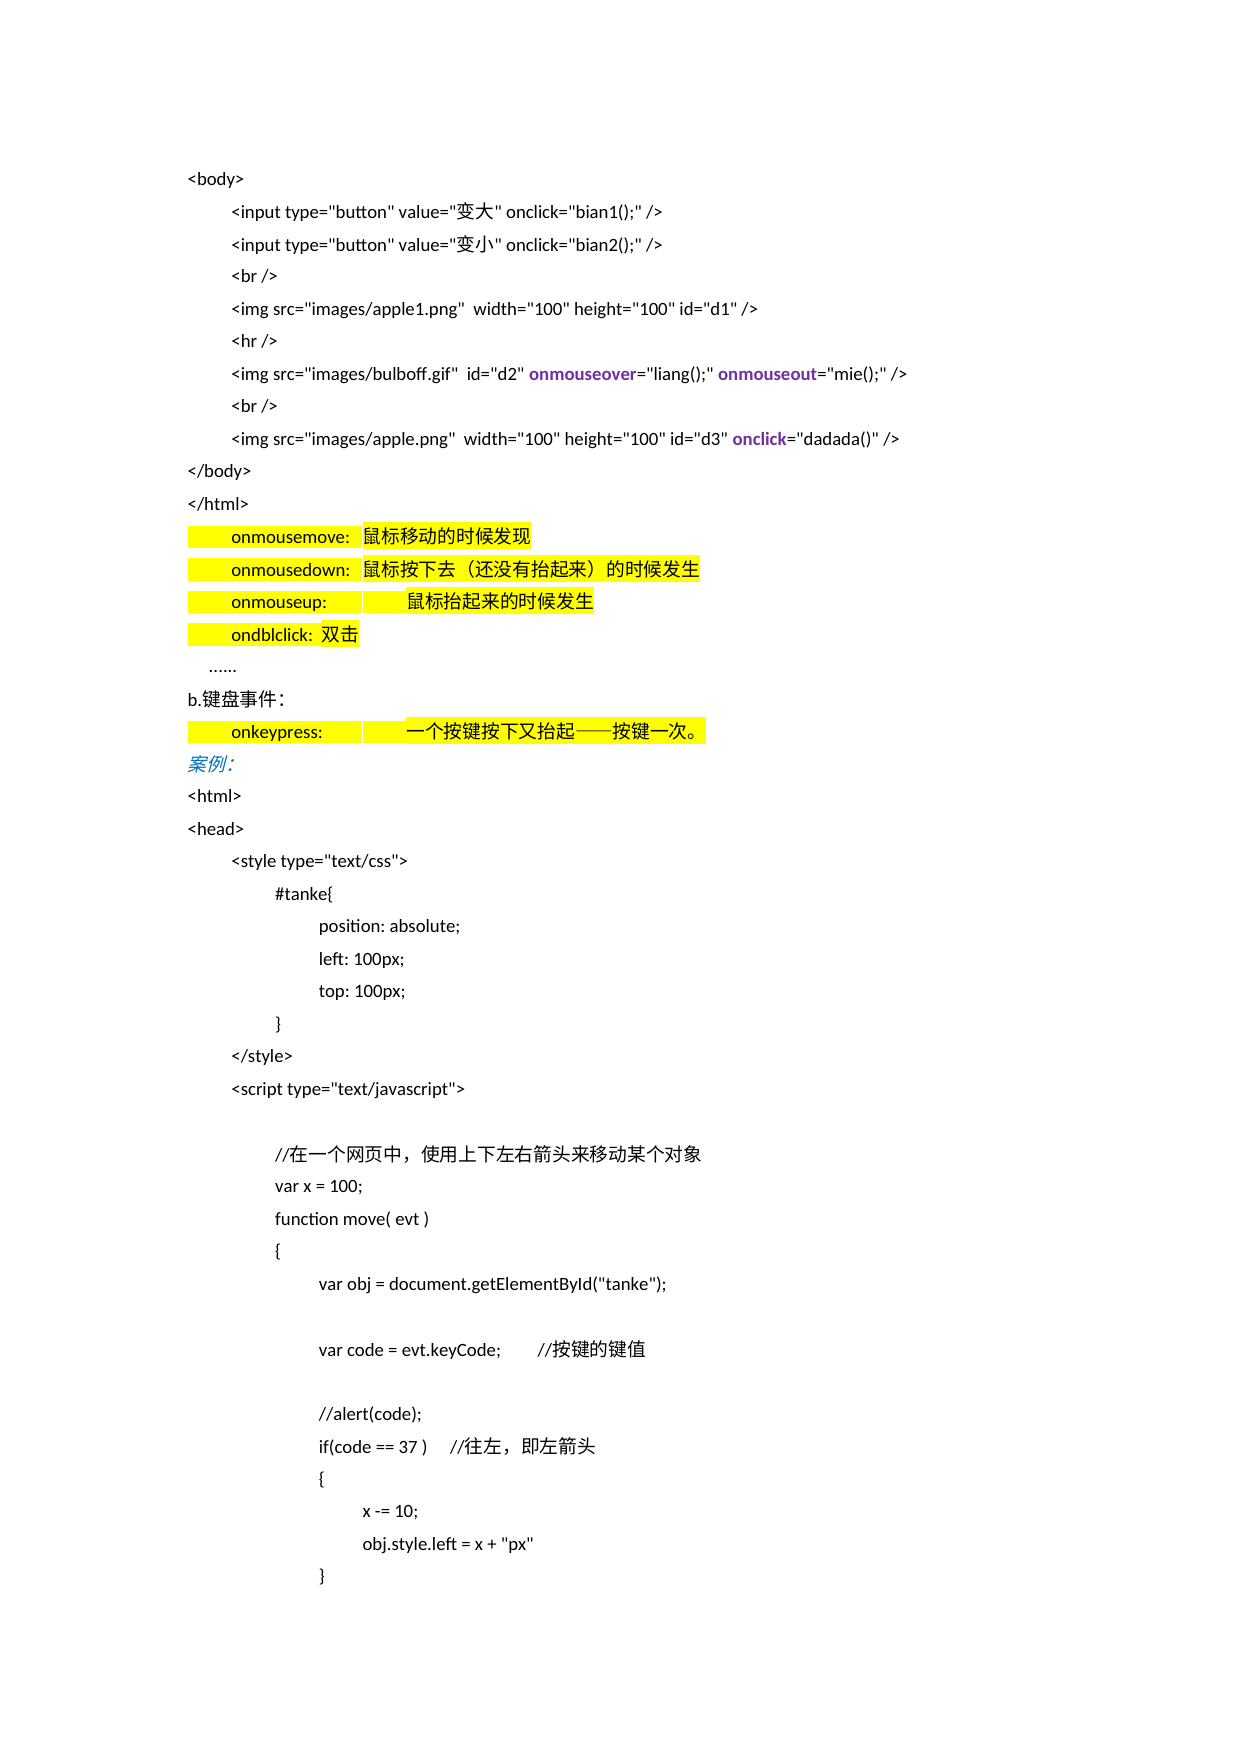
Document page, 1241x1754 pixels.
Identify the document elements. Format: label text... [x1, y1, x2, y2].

text //在一个网页中，使用上下左右箭头来移动某个对象 [187, 1137, 1053, 1169]
text <html> [187, 779, 1053, 812]
text <script type="text/javascript"> [187, 1072, 1053, 1104]
text if(code == 37 ) //往左，即左箭头 [187, 1429, 1053, 1462]
text ondblclick: 双击 [187, 617, 1053, 649]
text x -= 10; [187, 1494, 1053, 1527]
text } [187, 1007, 1053, 1039]
text <img src="images/apple.png" width="100" height="100" id="d3" onclick="dadada()" /> [187, 422, 1053, 454]
text var x = 100; [187, 1169, 1053, 1202]
text <input type="button" value="变大" onclick="bian1();" /> [187, 194, 1053, 227]
text <body> [187, 162, 1053, 194]
text <style type="text/css"> [187, 844, 1053, 877]
text <br /> [187, 389, 1053, 422]
text <hr /> [187, 324, 1053, 357]
text obj.style.left = x + "px" [187, 1527, 1053, 1559]
text <head> [187, 812, 1053, 844]
text <img src="images/bulboff.gif" id="d2" onmouseover="liang();" onmouseout="mie();" /> [187, 357, 1053, 389]
text var code = evt.keyCode; //按键的键值 [187, 1332, 1053, 1364]
text #tanke{ [187, 877, 1053, 909]
text b.键盘事件： [187, 682, 1053, 714]
text onmousemove: 鼠标移动的时候发现 [187, 519, 1053, 552]
text position: absolute; [187, 909, 1053, 942]
text </style> [187, 1039, 1053, 1072]
text var obj = document.getElementById("tanke"); [187, 1267, 1053, 1299]
text { [187, 1462, 1053, 1494]
text </body> [187, 454, 1053, 487]
text onmouseup: 鼠标抬起来的时候发生 [187, 584, 1053, 617]
text ...... [187, 649, 1053, 682]
text <br /> [187, 259, 1053, 292]
text //alert(code); [187, 1397, 1053, 1429]
text function move( evt ) [187, 1202, 1053, 1234]
text } [187, 1559, 1053, 1592]
text 案例： [187, 747, 1053, 779]
text top: 100px; [187, 974, 1053, 1007]
text onmousedown: 鼠标按下去（还没有抬起来）的时候发生 [187, 552, 1053, 584]
text left: 100px; [187, 942, 1053, 974]
text { [187, 1234, 1053, 1267]
text onkeypress: 一个按键按下又抬起——按键一次。 [187, 714, 1053, 747]
text <input type="button" value="变小" onclick="bian2();" /> [187, 227, 1053, 259]
text <img src="images/apple1.png" width="100" height="100" id="d1" /> [187, 292, 1053, 324]
text </html> [187, 487, 1053, 519]
